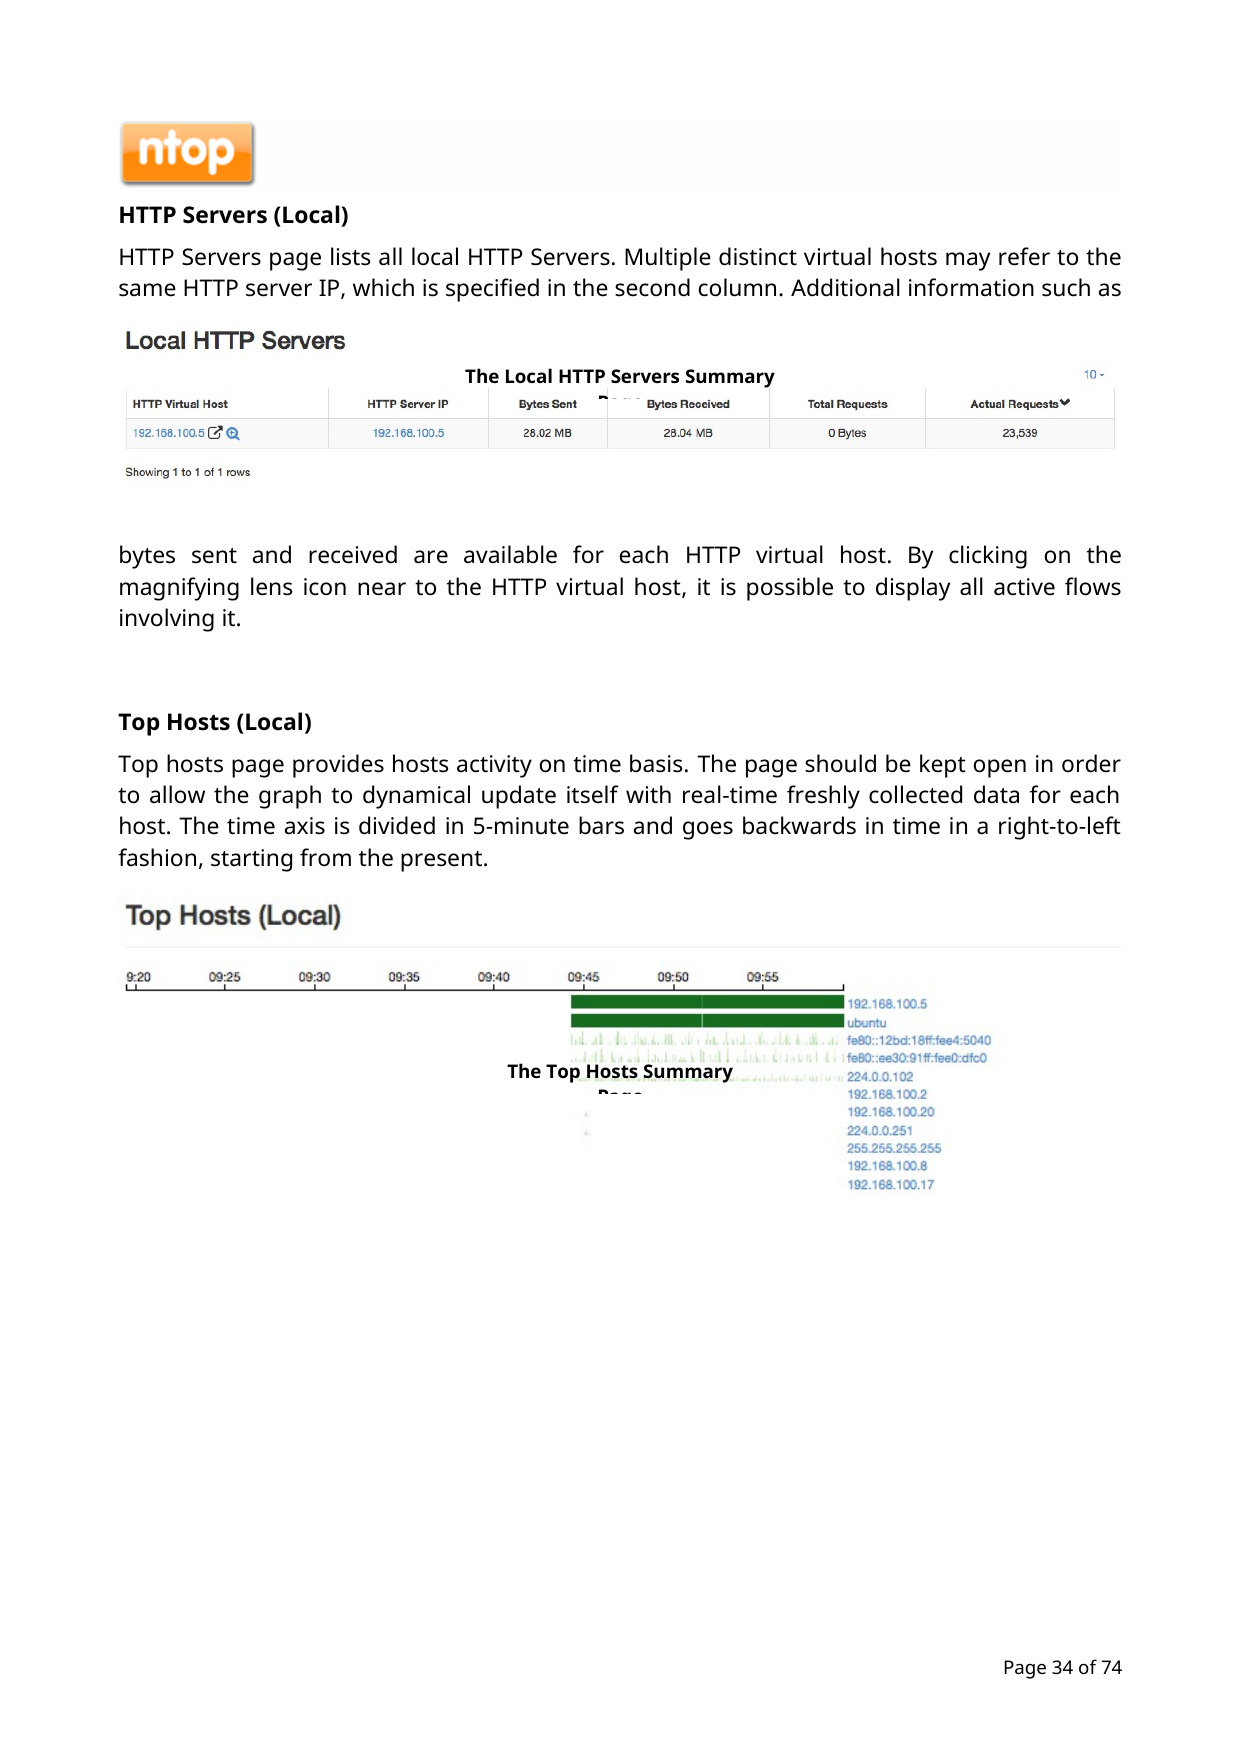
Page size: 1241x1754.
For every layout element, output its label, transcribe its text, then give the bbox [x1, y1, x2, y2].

text HTTP Servers page lists all local HTTP Servers. Multiple distinct virtual hosts may refer to the same HTTP server IP, which is specified in the second column. Additional information such as bytes sent and received are available for each HTTP virtual host. By clicking on the magnifying lens icon near to the HTTP virtual host, it is possible to display all active flows involving it. [118, 241, 1122, 323]
subtitle Top Hosts (Local) [118, 706, 1122, 737]
text Top hosts page provides hosts activity on time basis. The page should be kept open in order to allow the graph to dynamical update itself with real-time freshly collected data for each host. The time axis is divided in 5-minute bars and goes backwards in time in a right-to-left fashion, starting from the present. [118, 748, 1122, 873]
picture [118, 118, 259, 189]
picture [118, 323, 1122, 488]
text HTTP Servers page lists all local HTTP Servers. Multiple distinct virtual hosts may refer to the same HTTP server IP, which is specified in the second column. Additional information such as bytes sent and received are available for each HTTP virtual host. By clicking on the magnifying lens icon near to the HTTP virtual host, it is possible to display all active flows involving it. [118, 488, 1122, 633]
subtitle HTTP Servers (Local) [118, 199, 1122, 231]
picture [118, 894, 1122, 1211]
